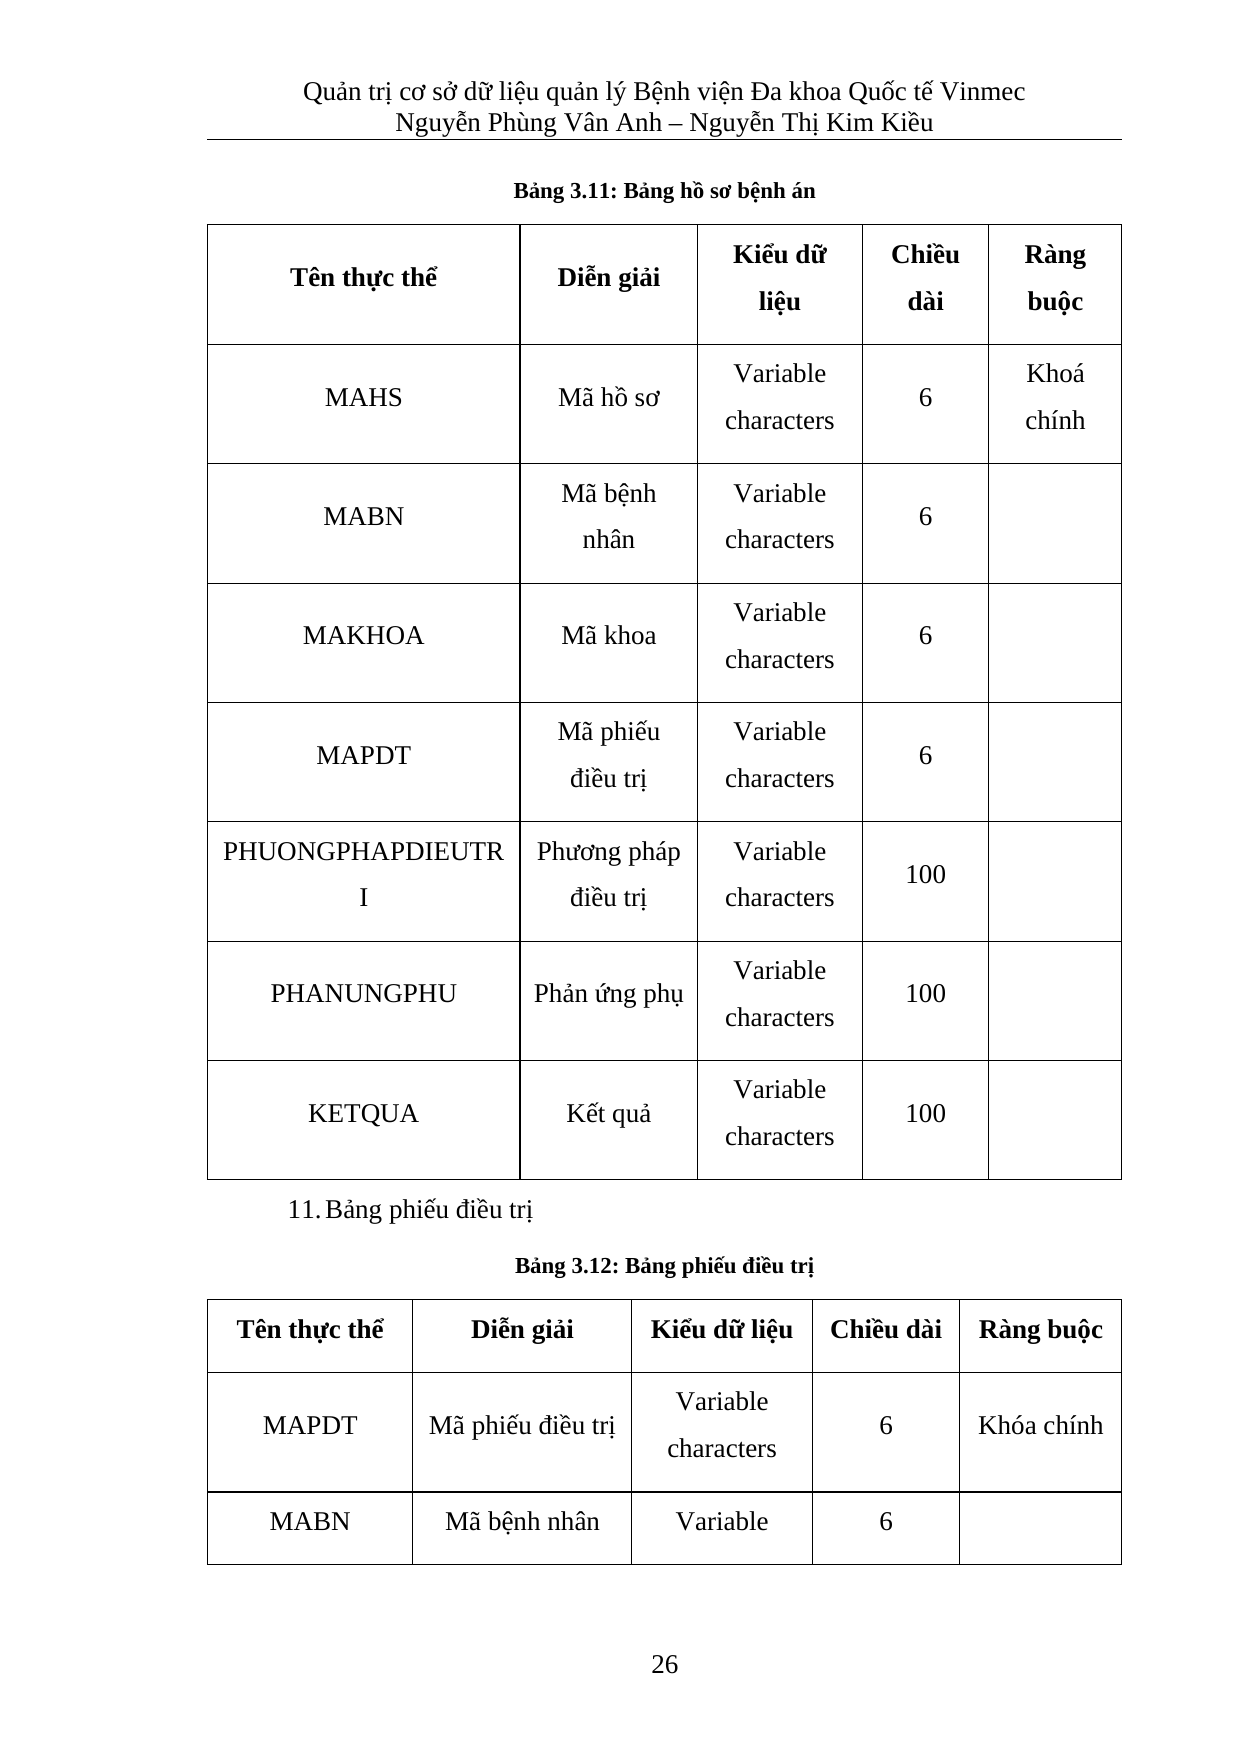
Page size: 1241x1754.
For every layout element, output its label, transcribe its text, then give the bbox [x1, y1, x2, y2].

table_cell Mã hồ sơ [521, 345, 697, 463]
table_cell 6 [863, 584, 988, 702]
table_cell MABN [208, 464, 519, 582]
table_cell MAKHOA [208, 584, 519, 702]
table_header Diễn giải [521, 225, 697, 344]
table_cell Kết quả [521, 1061, 697, 1179]
table_header Chiều dài [863, 225, 988, 344]
table_cell Variable characters [698, 1061, 862, 1179]
table_cell 6 [813, 1493, 959, 1564]
table_cell 6 [863, 703, 988, 821]
table_cell Mã bệnh nhân [521, 464, 697, 582]
table_cell MABN [208, 1493, 412, 1564]
table_cell [960, 1493, 1121, 1564]
table_cell [989, 464, 1121, 582]
table_cell [989, 584, 1121, 702]
table_cell [989, 1061, 1121, 1179]
table_cell PHUONGPHAPDIEUTRI [208, 822, 519, 941]
table_cell Phản ứng phụ [521, 942, 697, 1060]
table_header Ràng buộc [989, 225, 1121, 344]
table_cell Variable characters [632, 1493, 812, 1564]
table_cell [989, 822, 1121, 941]
table_header Tên thực thể [208, 1300, 412, 1372]
table_cell MAPDT [208, 1373, 412, 1491]
table_cell Variable characters [698, 703, 862, 821]
table_cell Variable characters [698, 464, 862, 582]
table_header Tên thực thể [208, 225, 519, 344]
table_cell 6 [863, 464, 988, 582]
table_header Kiểu dữ liệu [632, 1300, 812, 1372]
table_cell MAHS [208, 345, 519, 463]
table_cell MAPDT [208, 703, 519, 821]
table_cell 100 [863, 1061, 988, 1179]
table_header Ràng buộc [960, 1300, 1121, 1372]
table_cell 6 [813, 1373, 959, 1491]
table_cell Khóa chính [960, 1373, 1121, 1491]
table_cell Variable characters [698, 345, 862, 463]
table_cell 6 [863, 345, 988, 463]
table_cell 100 [863, 822, 988, 941]
table_cell [989, 942, 1121, 1060]
table_cell Mã phiếu điều trị [413, 1373, 631, 1491]
table_cell Phương pháp điều trị [521, 822, 697, 941]
table_header Chiều dài [813, 1300, 959, 1372]
table_cell Variable characters [698, 942, 862, 1060]
table_cell KETQUA [208, 1061, 519, 1179]
table_cell [989, 703, 1121, 821]
table_cell Mã phiếu điều trị [521, 703, 697, 821]
table_cell Mã khoa [521, 584, 697, 702]
table_cell Variable characters [632, 1373, 812, 1491]
table_cell Variable characters [698, 584, 862, 702]
table_header Diễn giải [413, 1300, 631, 1372]
table_cell Khoá chính [989, 345, 1121, 463]
table_cell Variable characters [698, 822, 862, 941]
table_cell PHANUNGPHU [208, 942, 519, 1060]
table_header Kiểu dữ liệu [698, 225, 862, 344]
table_cell 100 [863, 942, 988, 1060]
table_cell Mã bệnh nhân [413, 1493, 631, 1564]
list Bảng phiếu điều trị [287, 1193, 1122, 1224]
